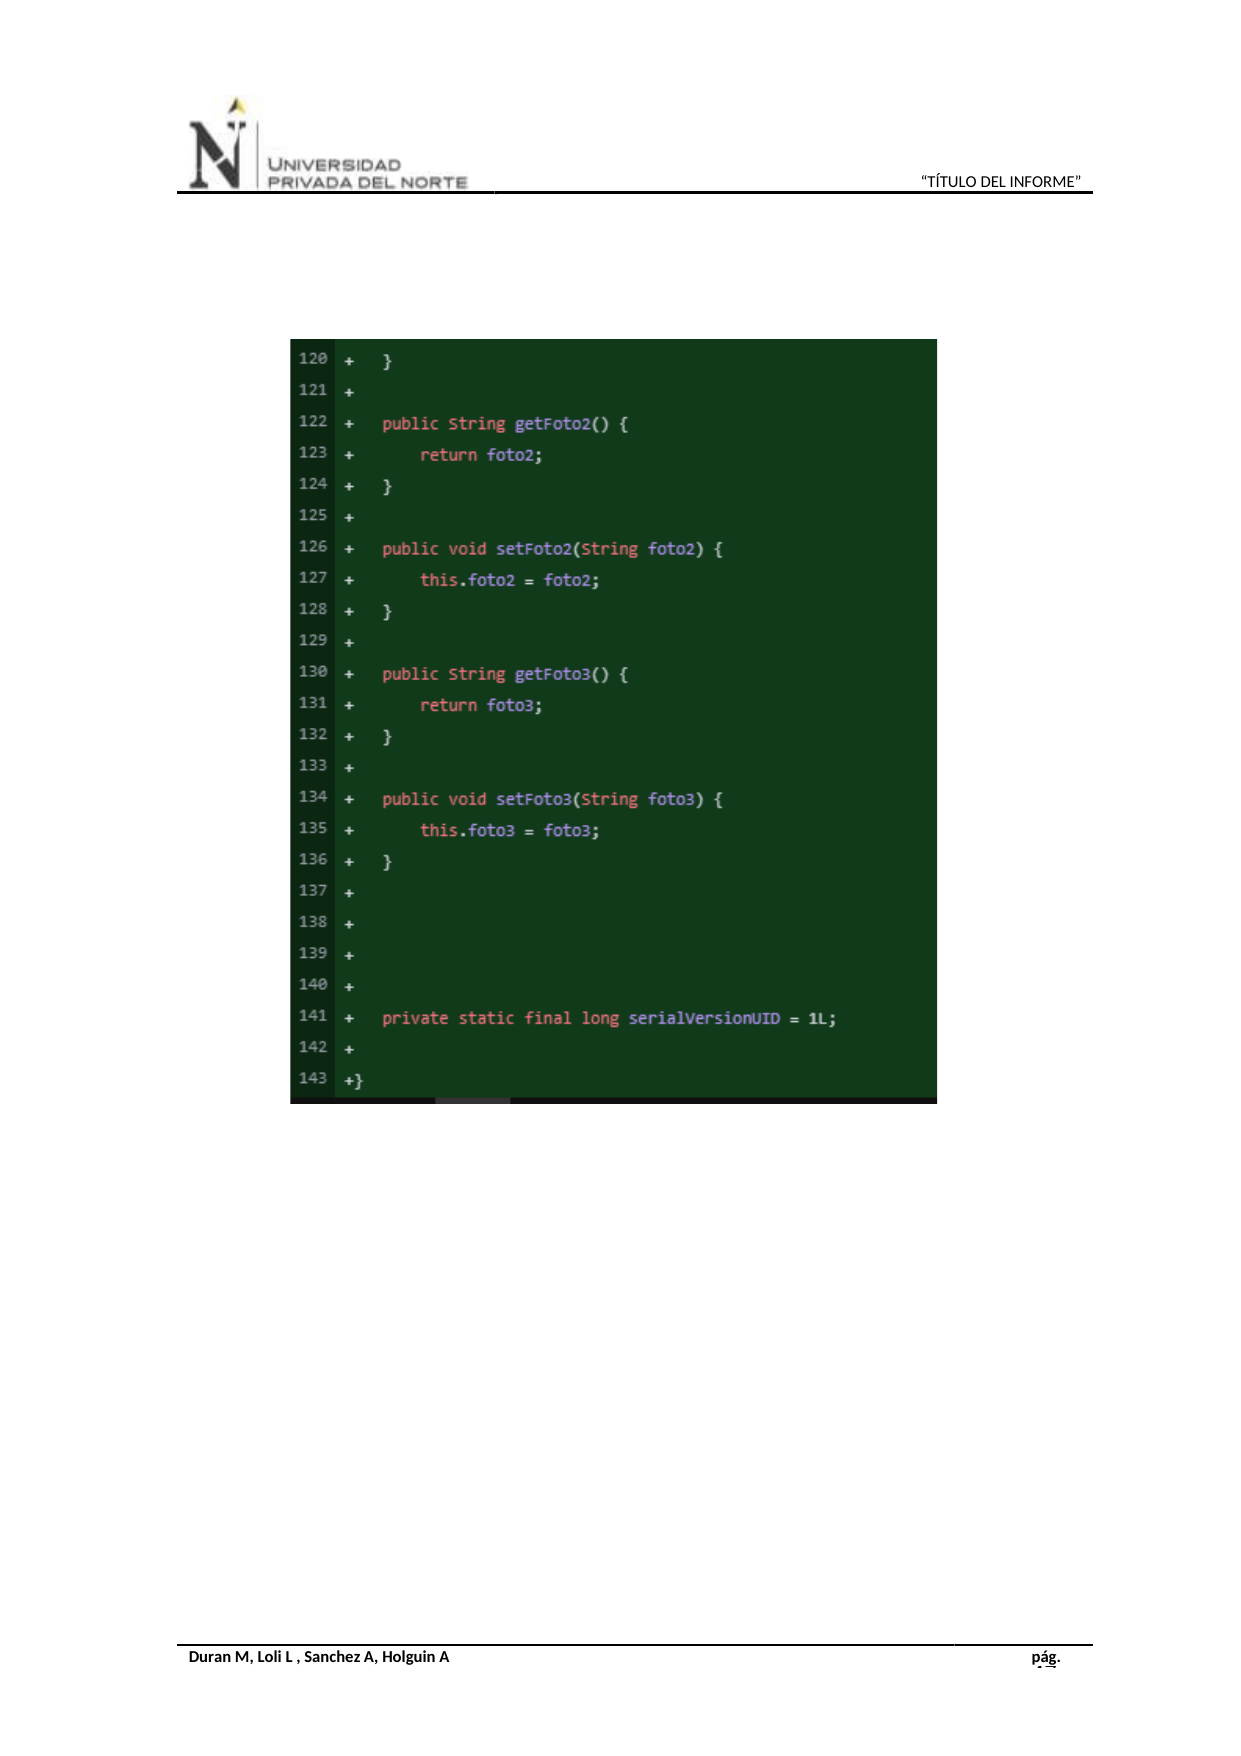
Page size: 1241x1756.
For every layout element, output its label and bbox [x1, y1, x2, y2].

picture [290, 339, 938, 1104]
picture [188, 95, 469, 191]
